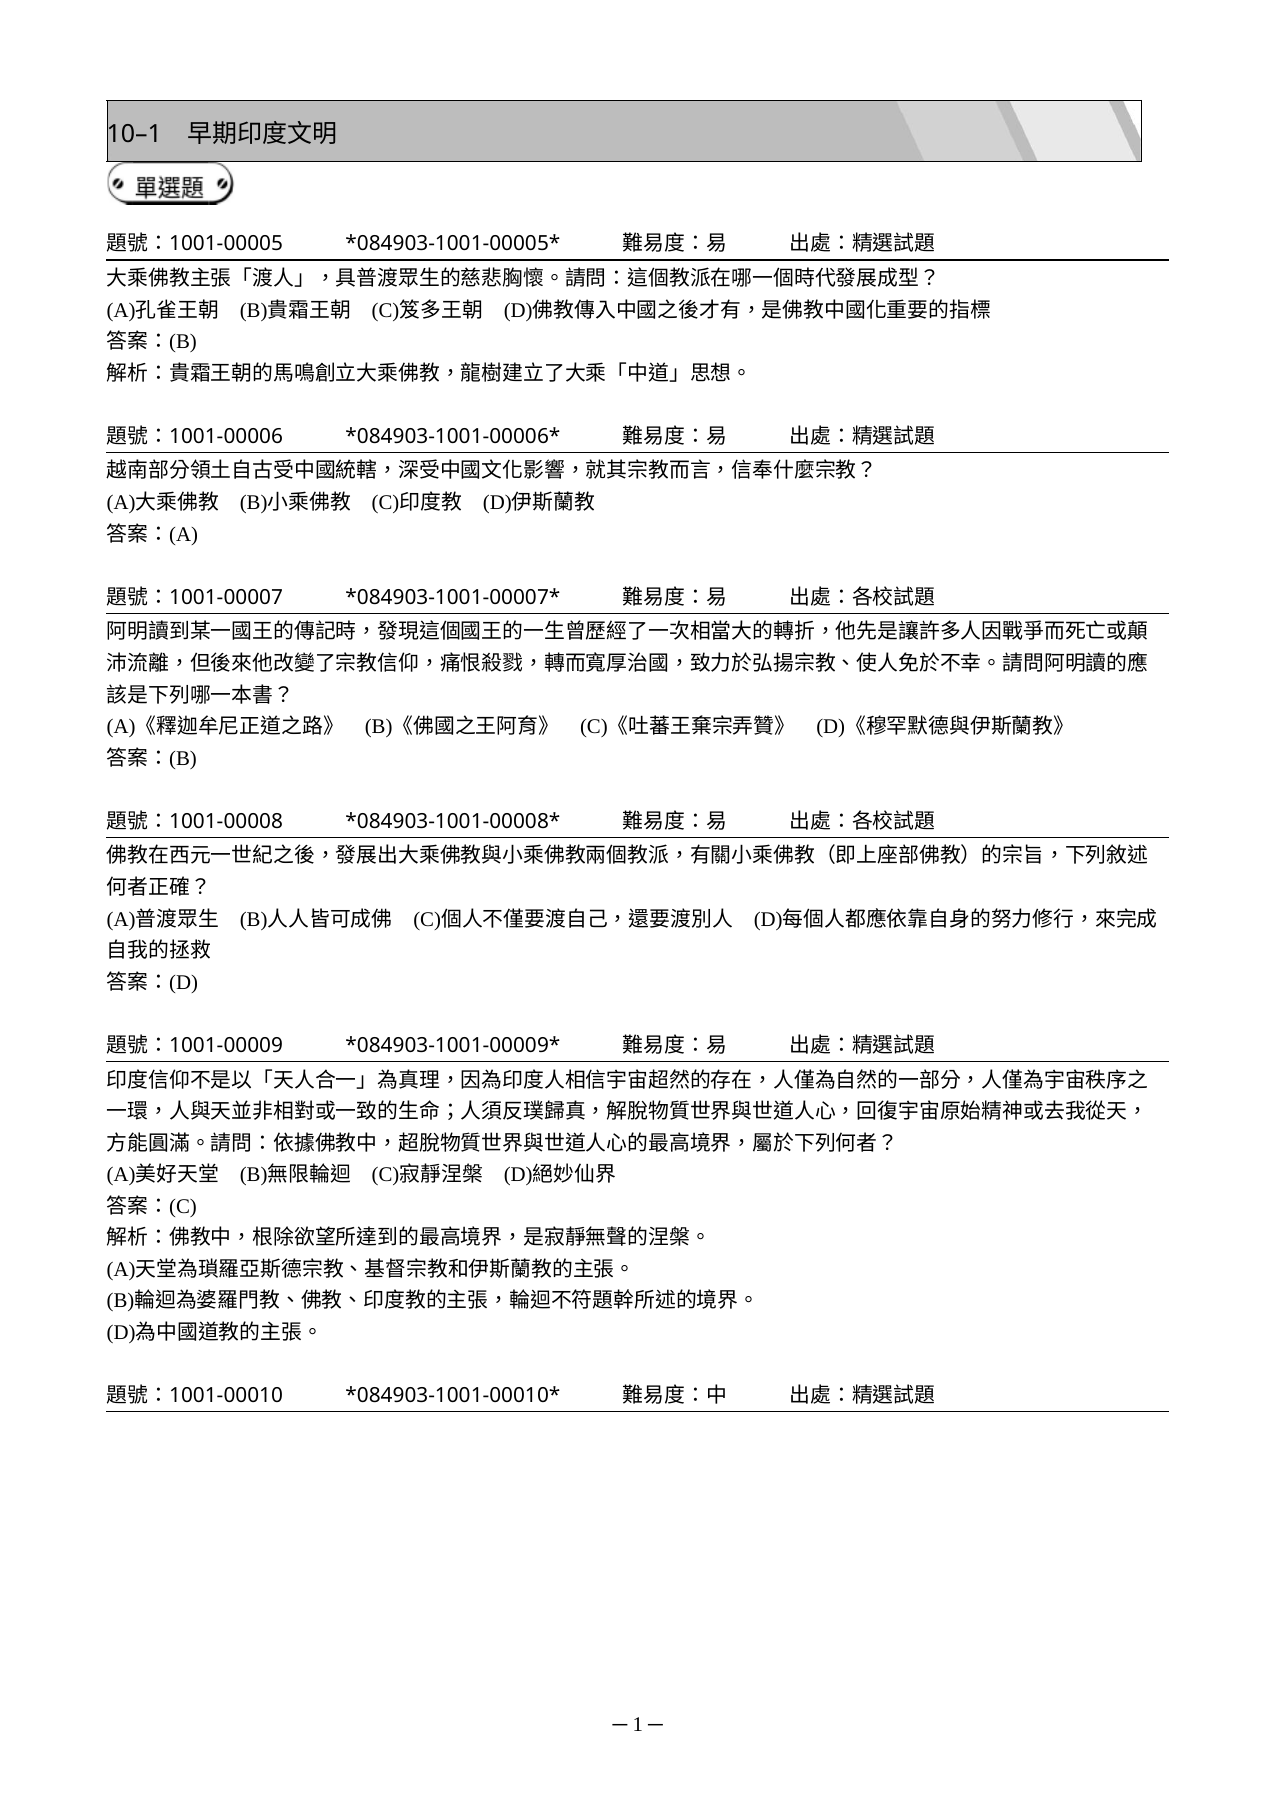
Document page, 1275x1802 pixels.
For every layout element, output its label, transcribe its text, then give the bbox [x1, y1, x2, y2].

text 印度信仰不是以「天人合一」為真理，因為印度人相信宇宙超然的存在，人僅為自然的一部分，人僅為宇宙秩序之一環，人與天並非相對或一致的生命；人須反璞歸真，解脫物質世界與世道人心，回復宇宙原始精神或去我從天，方能圓滿。請問：依據佛教中，超脫物質世界與世道人心的最高境界，屬於下列何者？ (A)美好天堂 (B)無限輪迴 (C)寂靜涅槃 (D)絕妙仙界 [106, 1062, 1169, 1188]
text 阿明讀到某一國王的傳記時，發現這個國王的一生曾歷經了一次相當大的轉折，他先是讓許多人因戰爭而死亡或顛沛流離，但後來他改變了宗教信仰，痛恨殺戮，轉而寬厚治國，致力於弘揚宗教、使人免於不幸。請問阿明讀的應該是下列哪一本書？ (A)《釋迦牟尼正道之路》 (B)《佛國之王阿育》 (C)《吐蕃王棄宗弄贊》 (D)《穆罕默德與伊斯蘭教》 [106, 614, 1169, 740]
text 題號：1001-00006 *084903-1001-00006* 難易度：易 出處：精選試題 [106, 418, 1169, 452]
text 答案：(D) [106, 964, 1169, 996]
text 題號：1001-00010 *084903-1001-00010* 難易度：中 出處：精選試題 [106, 1378, 1169, 1411]
text 答案：(B) [106, 324, 1169, 355]
text 答案：(B) [106, 740, 1169, 772]
text 答案：(C) [106, 1188, 1169, 1220]
text 大乘佛教主張「渡人」，具普渡眾生的慈悲胸懷。請問：這個教派在哪一個時代發展成型？ (A)孔雀王朝 (B)貴霜王朝 (C)笈多王朝 (D)佛教傳入中國之後才有，是佛教中國化重要的指標 [106, 261, 1169, 324]
text 10–1 早期印度文明 [106, 100, 1169, 163]
text 題號：1001-00007 *084903-1001-00007* 難易度：易 出處：各校試題 [106, 579, 1169, 613]
text 越南部分領土自古受中國統轄，深受中國文化影響，就其宗教而言，信奉什麼宗教？ (A)大乘佛教 (B)小乘佛教 (C)印度教 (D)伊斯蘭教 [106, 453, 1169, 516]
text 佛教在西元一世紀之後，發展出大乘佛教與小乘佛教兩個教派，有關小乘佛教（即上座部佛教）的宗旨，下列敘述何者正確？ (A)普渡眾生 (B)人人皆可成佛 (C)個人不僅要渡自己，還要渡別人 (D)每個人都應依靠自身的努力修行，來完成自我的拯救 [106, 838, 1169, 964]
text 題號：1001-00009 *084903-1001-00009* 難易度：易 出處：精選試題 [106, 1027, 1169, 1061]
text 題號：1001-00008 *084903-1001-00008* 難易度：易 出處：各校試題 [106, 803, 1169, 837]
text 題號：1001-00005 *084903-1001-00005* 難易度：易 出處：精選試題 [106, 226, 1169, 259]
text 解析：佛教中，根除欲望所達到的最高境界，是寂靜無聲的涅槃。 (A)天堂為瑣羅亞斯德宗教、基督宗教和伊斯蘭教的主張。 (B)輪迴為婆羅門教、佛教、印度教的主張，輪迴不符題幹所述的境界。 (D)為中國道教的主張。 [106, 1220, 1169, 1346]
text 解析：貴霜王朝的馬鳴創立大乘佛教，龍樹建立了大乘「中道」思想。 [106, 355, 1169, 387]
text 答案：(A) [106, 516, 1169, 548]
